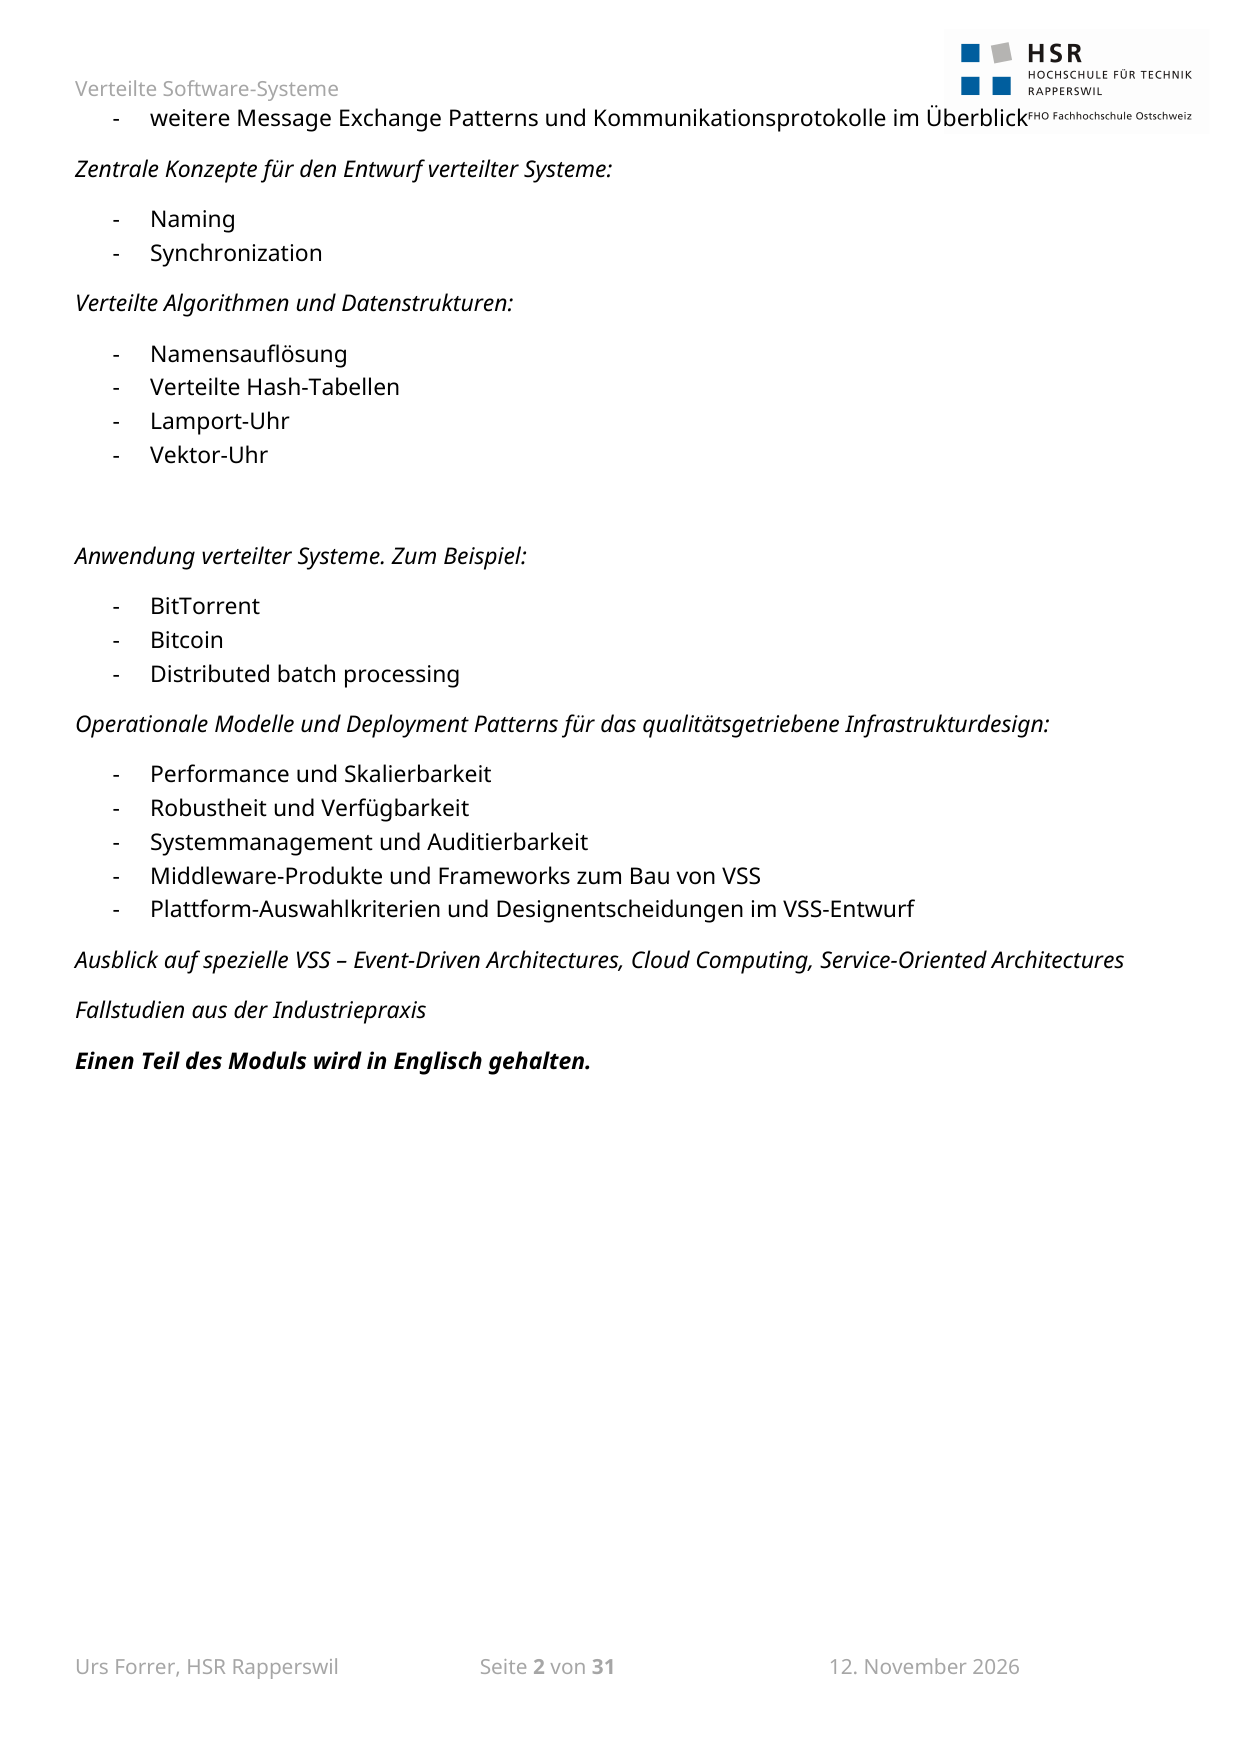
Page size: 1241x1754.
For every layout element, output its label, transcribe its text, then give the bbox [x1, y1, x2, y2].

list Vektor-Uhr [112, 439, 1165, 470]
text Fallstudien aus der Industriepraxis [75, 994, 1165, 1026]
list Synchronization [112, 237, 1165, 268]
text Ausblick auf spezielle VSS – Event-Driven Architectures, Cloud Computing, Service-Oriented Architectures [75, 944, 1165, 975]
text Zentrale Konzepte für den Entwurf verteilter Systeme: [75, 153, 1165, 184]
list Middleware-Produkte und Frameworks zum Bau von VSS [112, 860, 1165, 891]
list Systemmanagement und Auditierbarkeit [112, 826, 1165, 857]
text Verteilte Algorithmen und Datenstrukturen: [75, 287, 1165, 318]
list Distributed batch processing [112, 658, 1165, 689]
list Robustheit und Verfügbarkeit [112, 792, 1165, 823]
list Plattform-Auswahlkriterien und Designentscheidungen im VSS-Entwurf [112, 893, 1165, 925]
text Operationale Modelle und Deployment Patterns für das qualitätsgetriebene Infrastrukturdesign: [75, 708, 1165, 739]
list Performance und Skalierbarkeit [112, 758, 1165, 790]
list Lamport-Uhr [112, 405, 1165, 436]
picture [943, 29, 1210, 134]
list BitTorrent [112, 590, 1165, 621]
list Verteilte Hash-Tabellen [112, 371, 1165, 403]
text Anwendung verteilter Systeme. Zum Beispiel: [75, 540, 1165, 571]
list weitere Message Exchange Patterns und Kommunikationsprotokolle im Überblick [112, 102, 1165, 133]
text Einen Teil des Moduls wird in Englisch gehalten. [75, 1045, 1165, 1076]
list Bitcoin [112, 624, 1165, 655]
list Namensauflösung [112, 338, 1165, 369]
list Naming [112, 203, 1165, 234]
